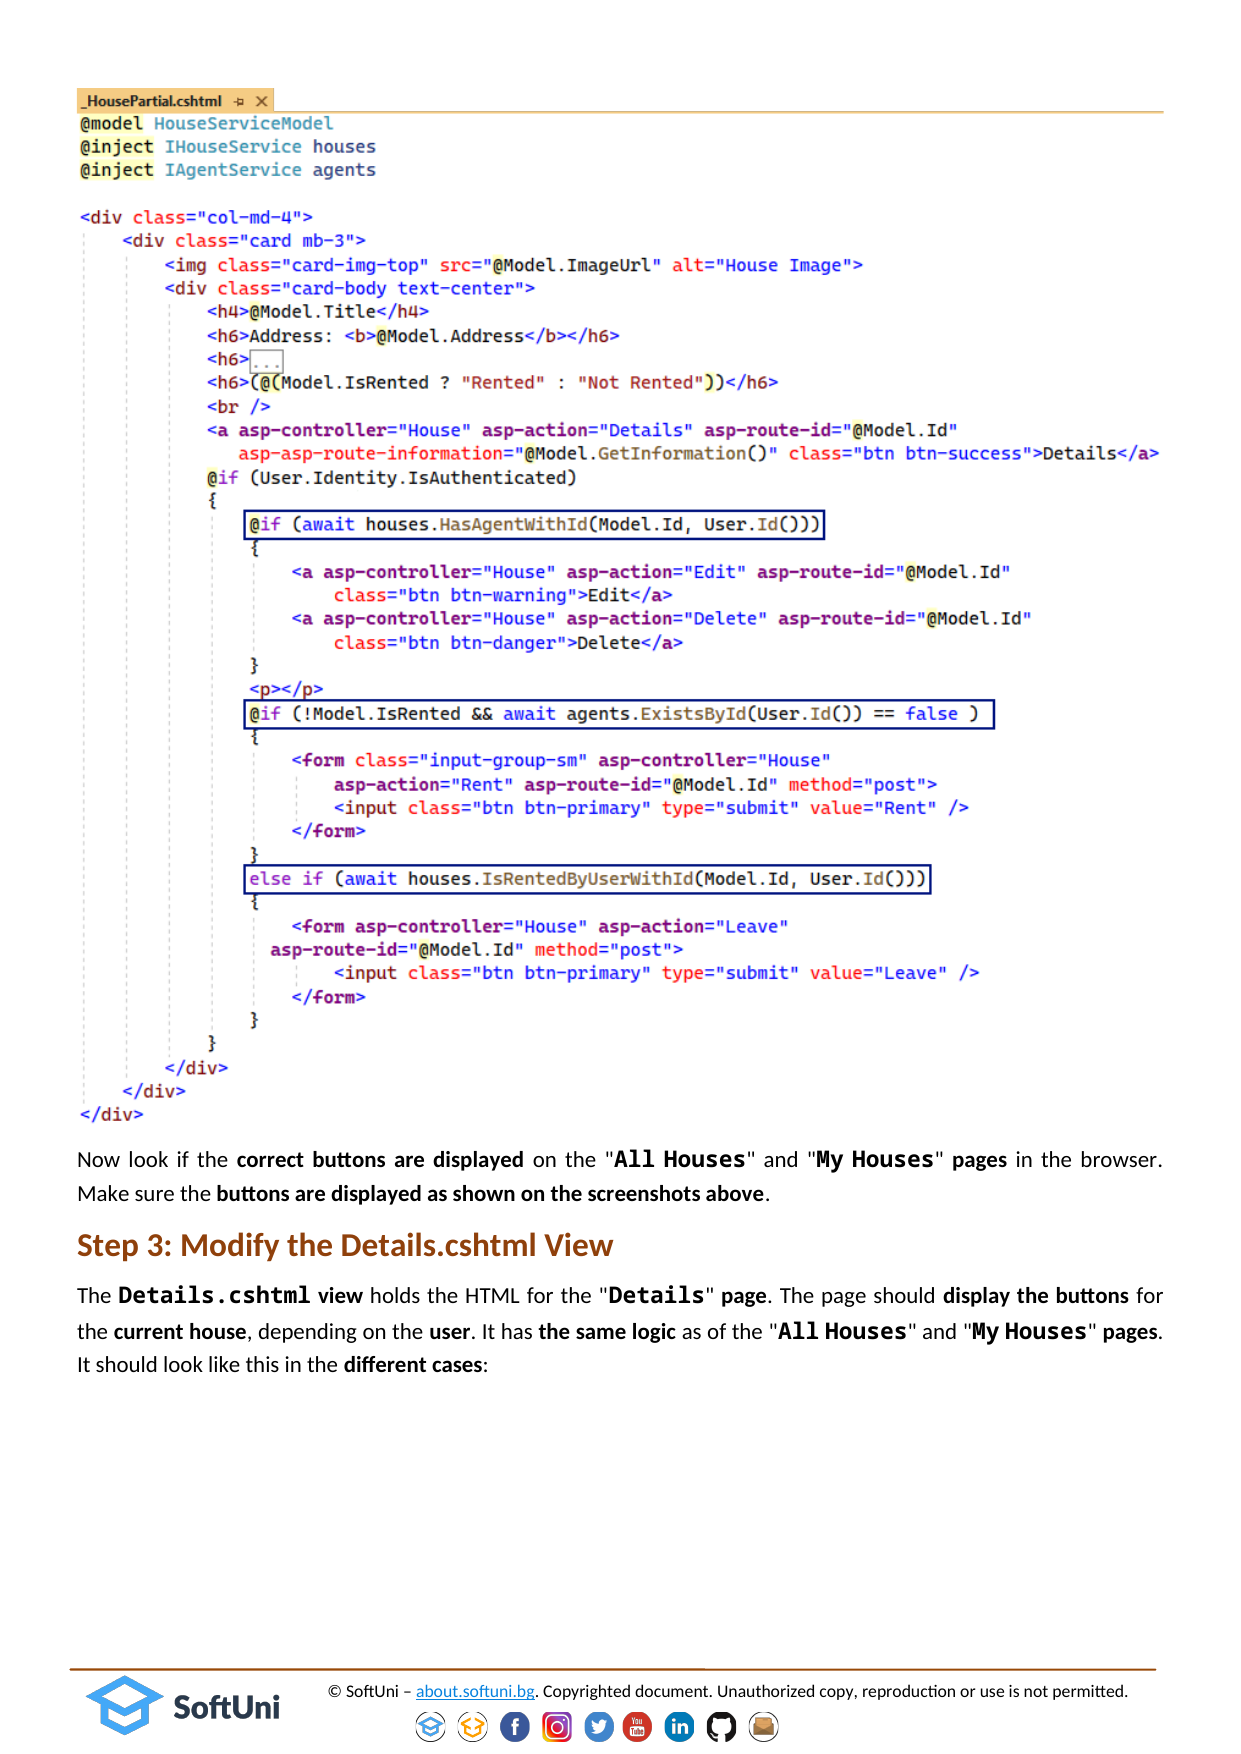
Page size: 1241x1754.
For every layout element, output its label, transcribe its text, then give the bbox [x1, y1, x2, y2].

picture [664, 1733, 673, 1742]
picture [678, 1724, 688, 1733]
picture [748, 1712, 779, 1742]
subtitle Step 3: Modify the Details.cshtml View [77, 1223, 1163, 1264]
text Now look if the correct buttons are displayed on the "All Houses" and "My Houses" pages in the browser. Make sure the buttons are displayed as shown on the screenshots above. [77, 1143, 1163, 1207]
picture [415, 1712, 446, 1742]
picture [500, 1712, 530, 1742]
picture [622, 1712, 652, 1742]
picture [706, 1712, 737, 1742]
picture [457, 1712, 488, 1742]
picture [79, 1671, 286, 1741]
picture [542, 1712, 572, 1742]
text The Details.cshtml view holds the HTML for the "Details" page. The page should display the buttons for the current house, depending on the user. It has the same logic as of the "All Houses" and "My Houses" pages. It should look like this in the different cases: [77, 1279, 1163, 1378]
picture [584, 1712, 614, 1742]
picture [686, 1735, 694, 1742]
picture [664, 1712, 671, 1720]
picture [76, 88, 1164, 1127]
